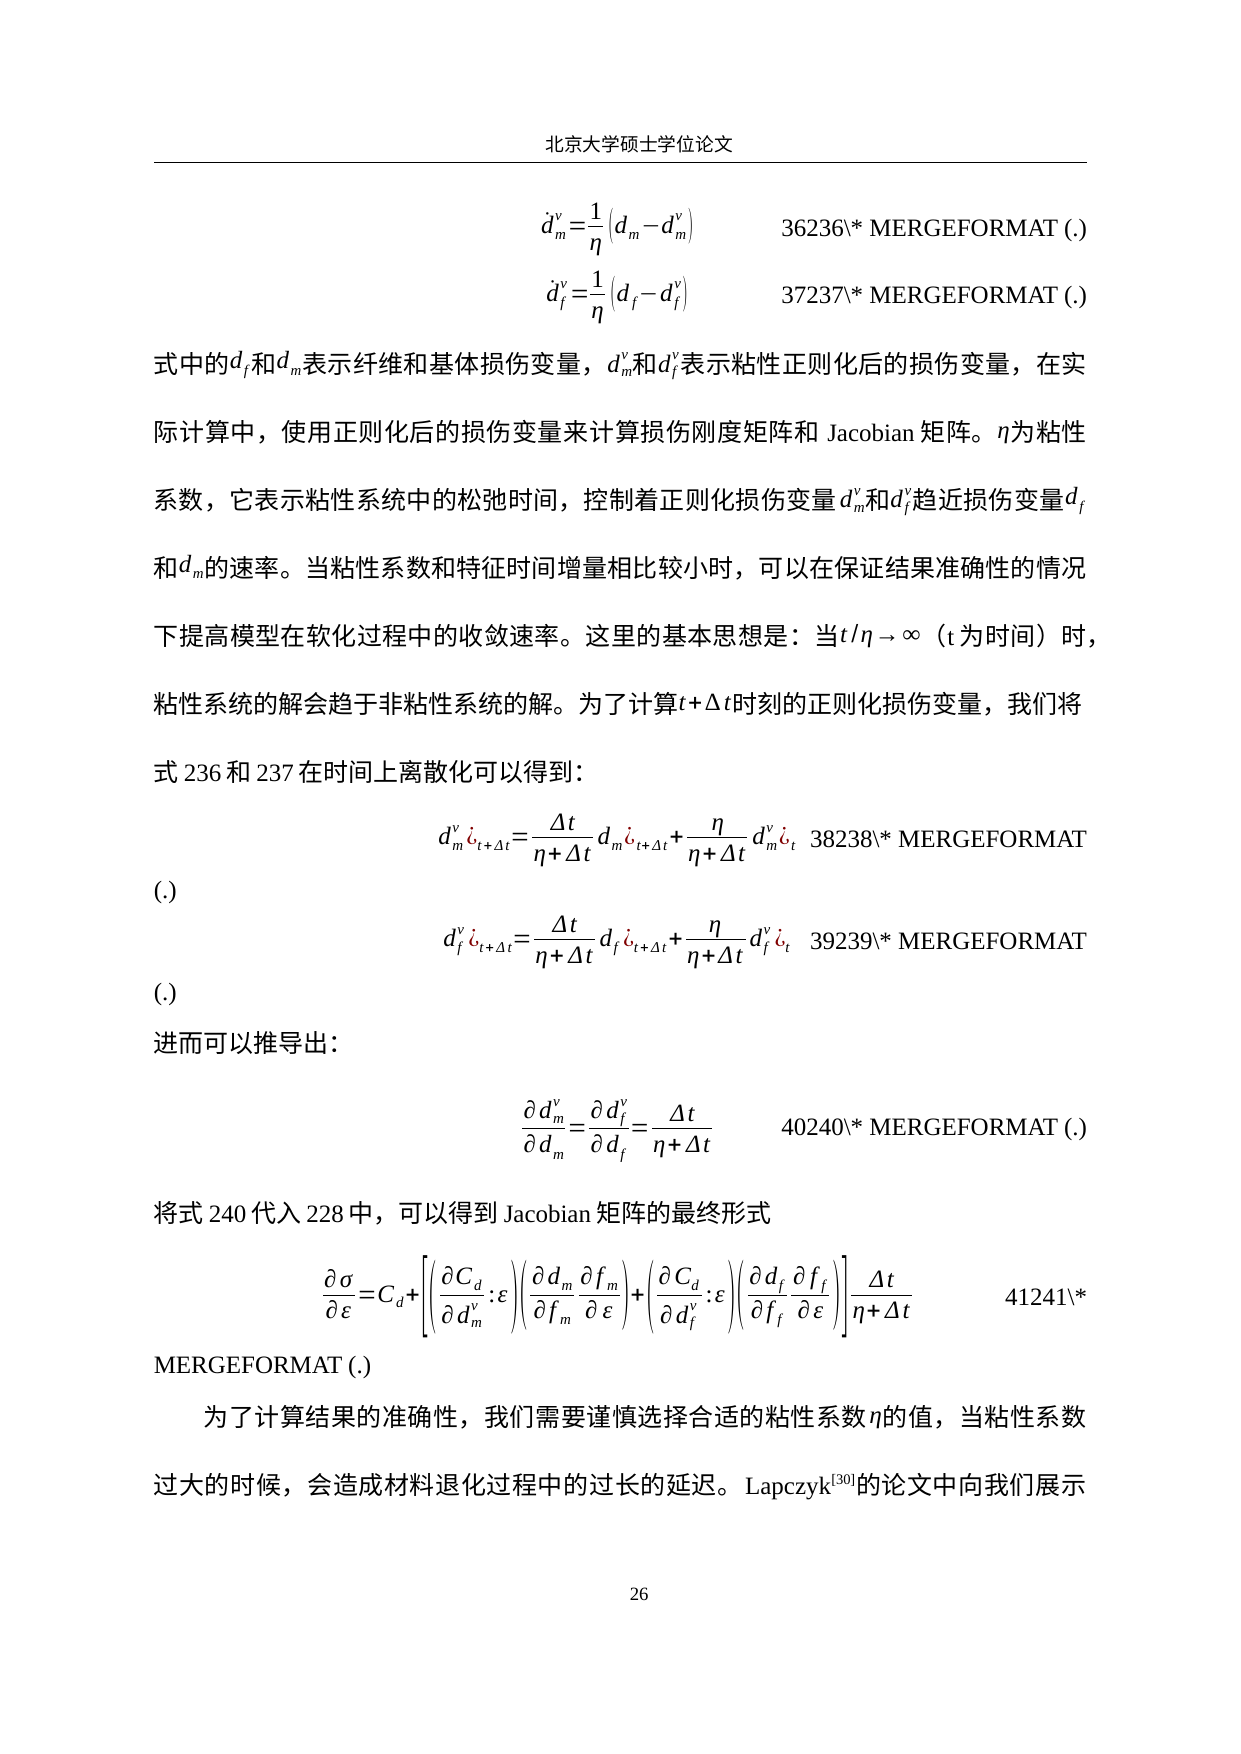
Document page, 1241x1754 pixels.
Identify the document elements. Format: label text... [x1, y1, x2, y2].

text 进而可以推导出： [153, 1008, 1087, 1076]
text 式中的和表示纤维和基体损伤变量，和表示粘性正则化后的损伤变量，在实际计算中，使用正则化后的损伤变量来计算损伤刚度矩阵和Jacobian矩阵。为粘性系数，它表示粘性系统中的松弛时间，控制着正则化损伤变量和趋近损伤变量和的速率。当粘性系数和特征时间增量相比较小时，可以在保证结果准确性的情况下提高模型在软化过程中的收敛速率。这里的基本思想是：当（t为时间）时，粘性系统的解会趋于非粘性系统的解。为了计算时刻的正则化损伤变量，我们将 [153, 329, 1087, 736]
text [153, 1382, 1087, 1517]
text 式和在时间上离散化可以得到： [153, 736, 1087, 804]
text 将式代入中，可以得到Jacobian矩阵的最终形式 [153, 1178, 1087, 1246]
